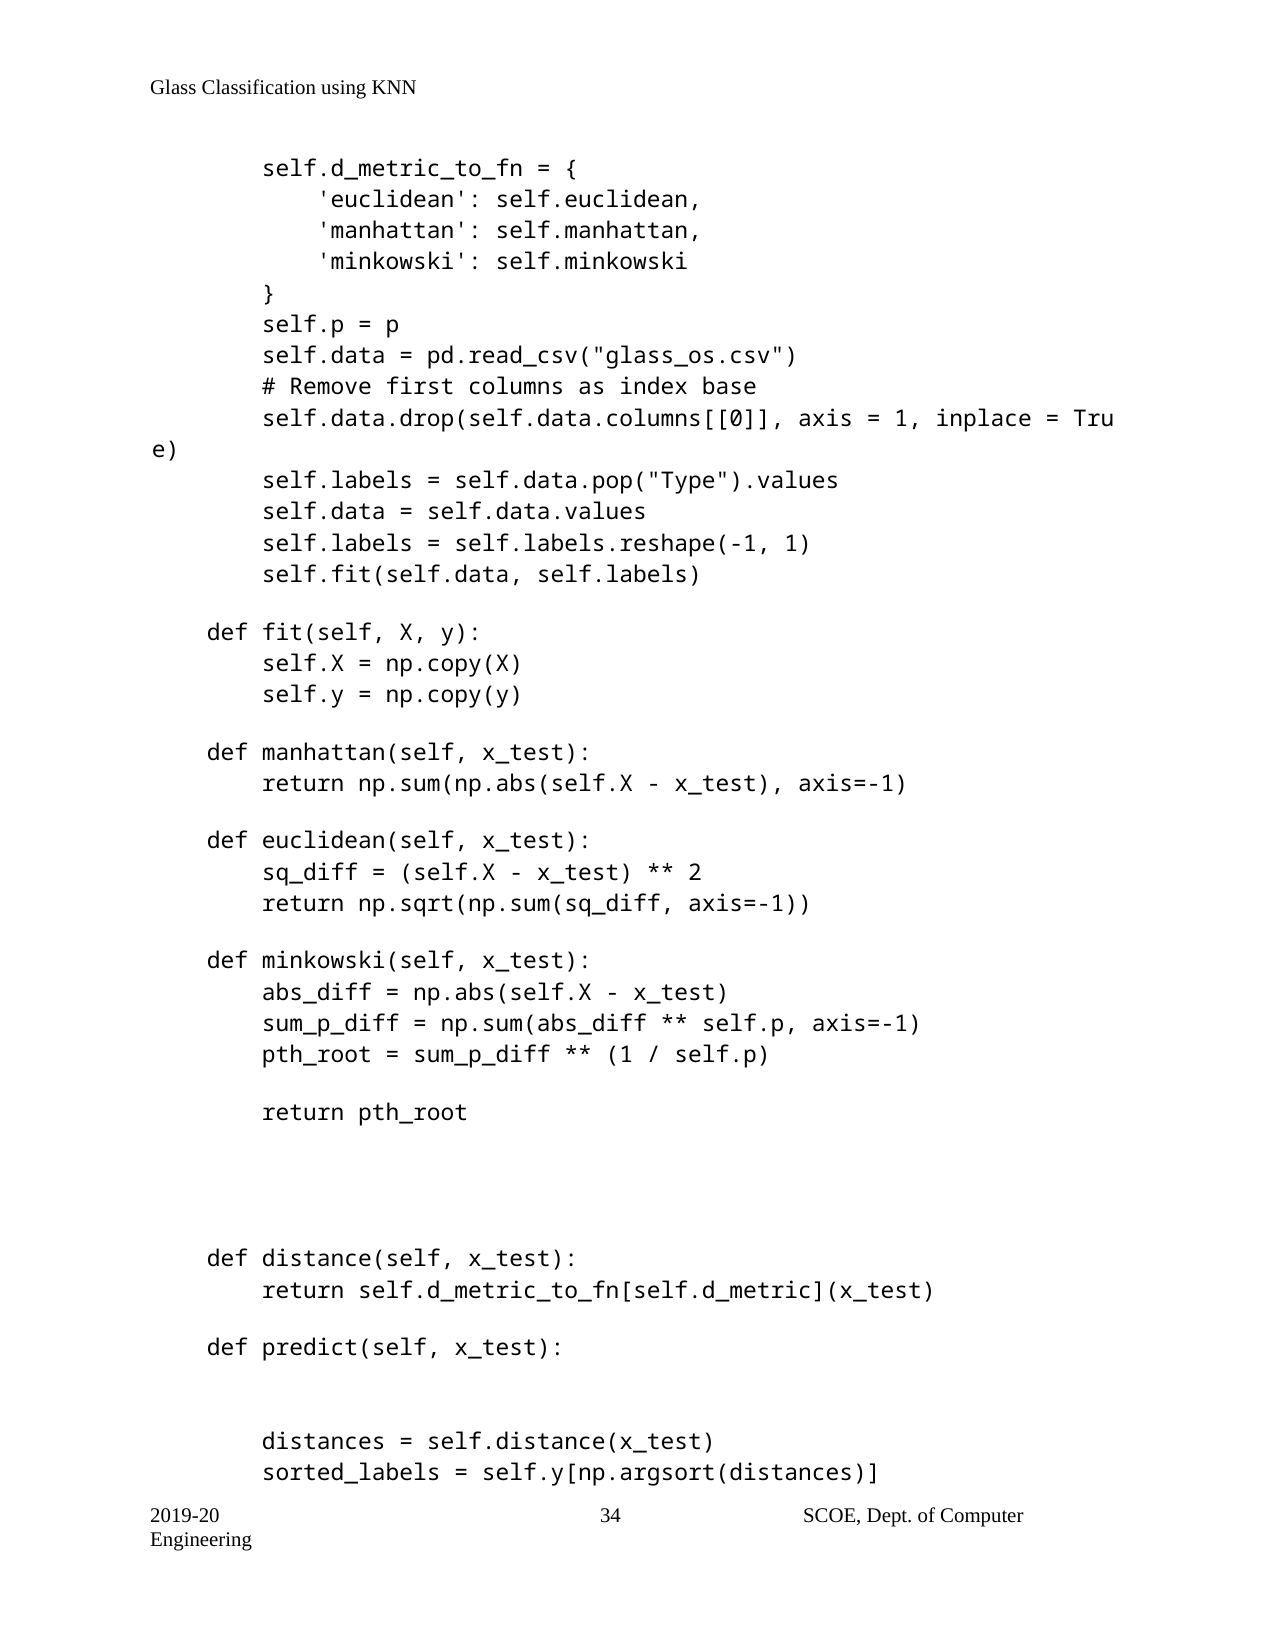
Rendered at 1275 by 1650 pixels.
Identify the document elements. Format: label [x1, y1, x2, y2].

table_header [150, 150, 1125, 1489]
